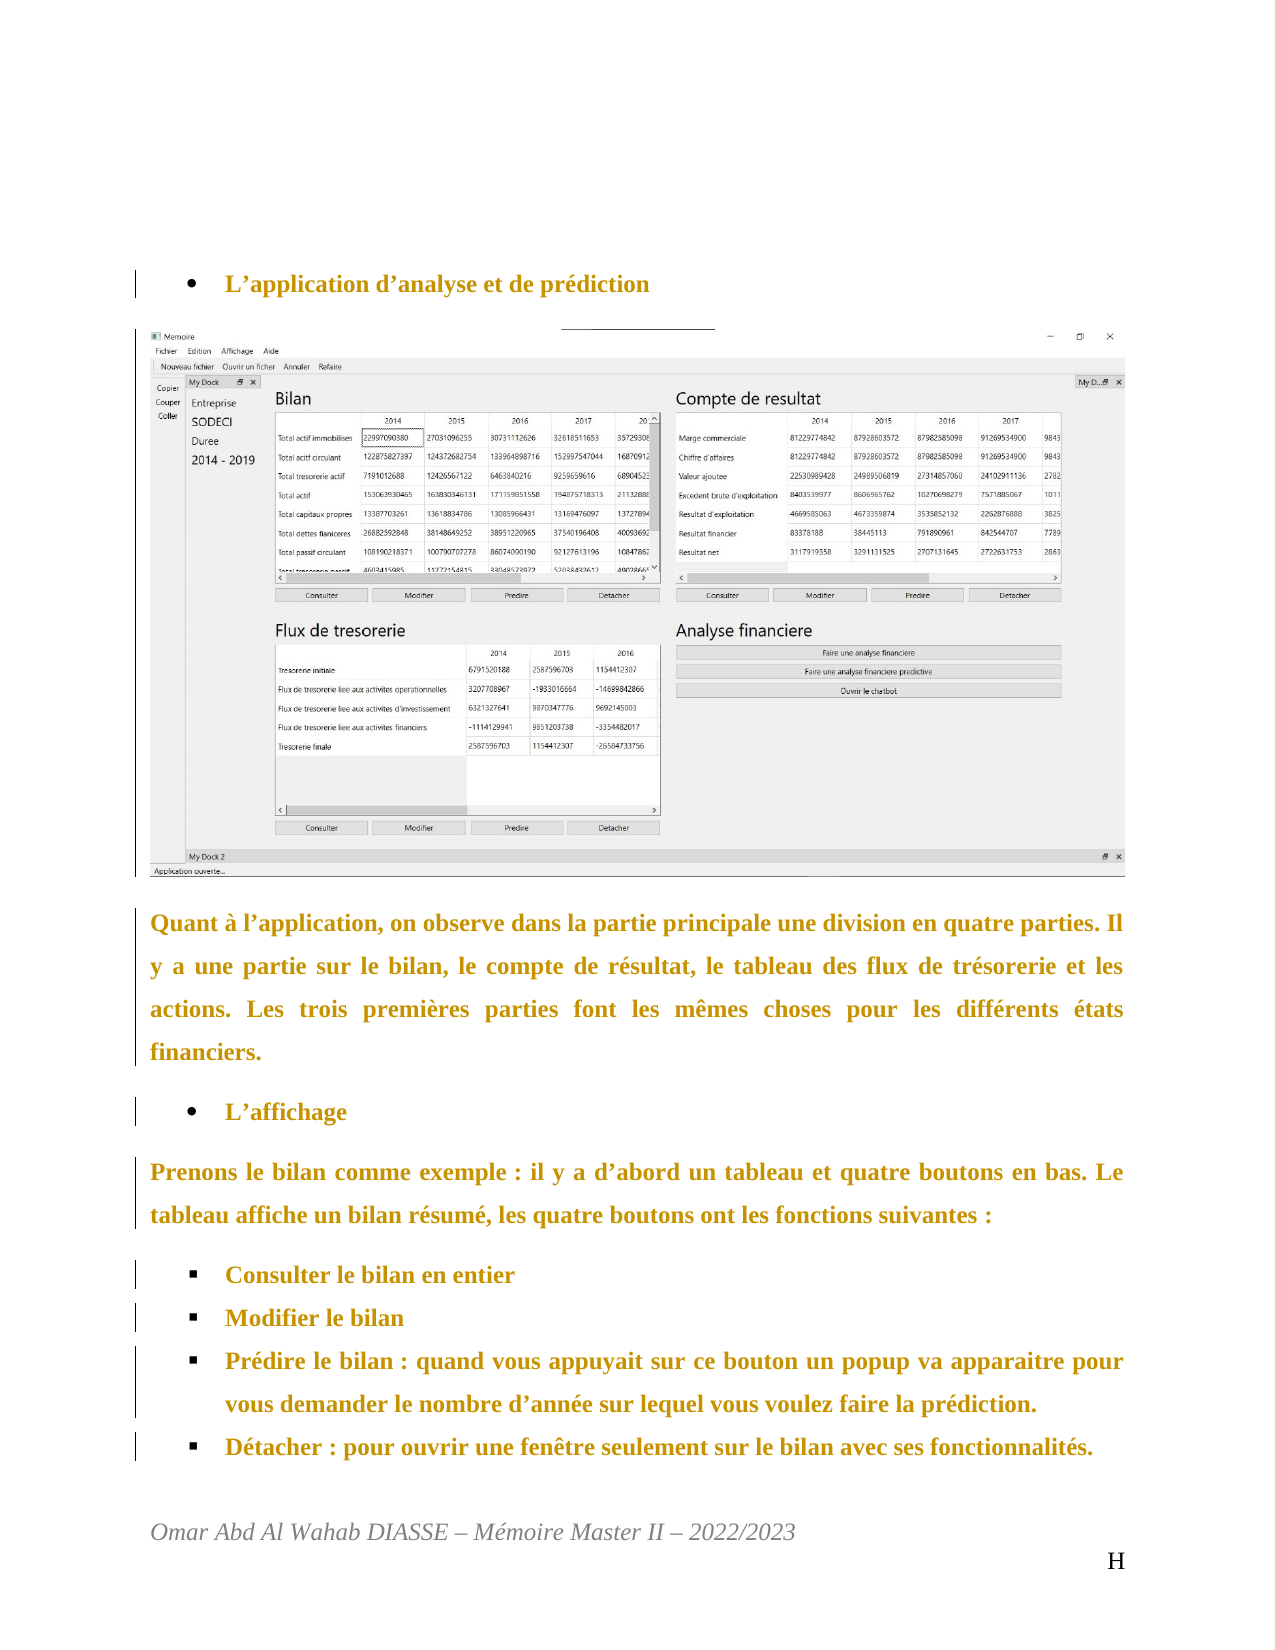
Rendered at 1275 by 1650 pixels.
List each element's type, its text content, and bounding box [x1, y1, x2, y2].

list Détacher : pour ouvrir une fenêtre seulement sur le bilan avec ses fonctionnalités. [187, 1432, 1125, 1461]
list Modifier le bilan [187, 1303, 1125, 1332]
list Consulter le bilan en entier [187, 1260, 1125, 1288]
list L’affichage [187, 1097, 1125, 1126]
text Prenons le bilan comme exemple : il y a d’abord un tableau et quatre boutons en bas. Le tableau affiche un bilan résumé, les quatre boutons ont les fonctions suivantes : [150, 1157, 1125, 1229]
list L’application d’analyse et de prédiction [187, 269, 1125, 298]
list Prédire le bilan : quand vous appuyait sur ce bouton un popup va apparaitre pour vous demander le nombre d’année sur lequel vous voulez faire la prédiction. [187, 1346, 1125, 1418]
picture [150, 329, 1125, 877]
text Quant à l’application, on observe dans la partie principale une division en quatre parties. Il y a une partie sur le bilan, le compte de résultat, le tableau des flux de trésorerie et les actions. Les trois premières parties font les mêmes choses pour les différents états financiers. [150, 908, 1125, 1066]
